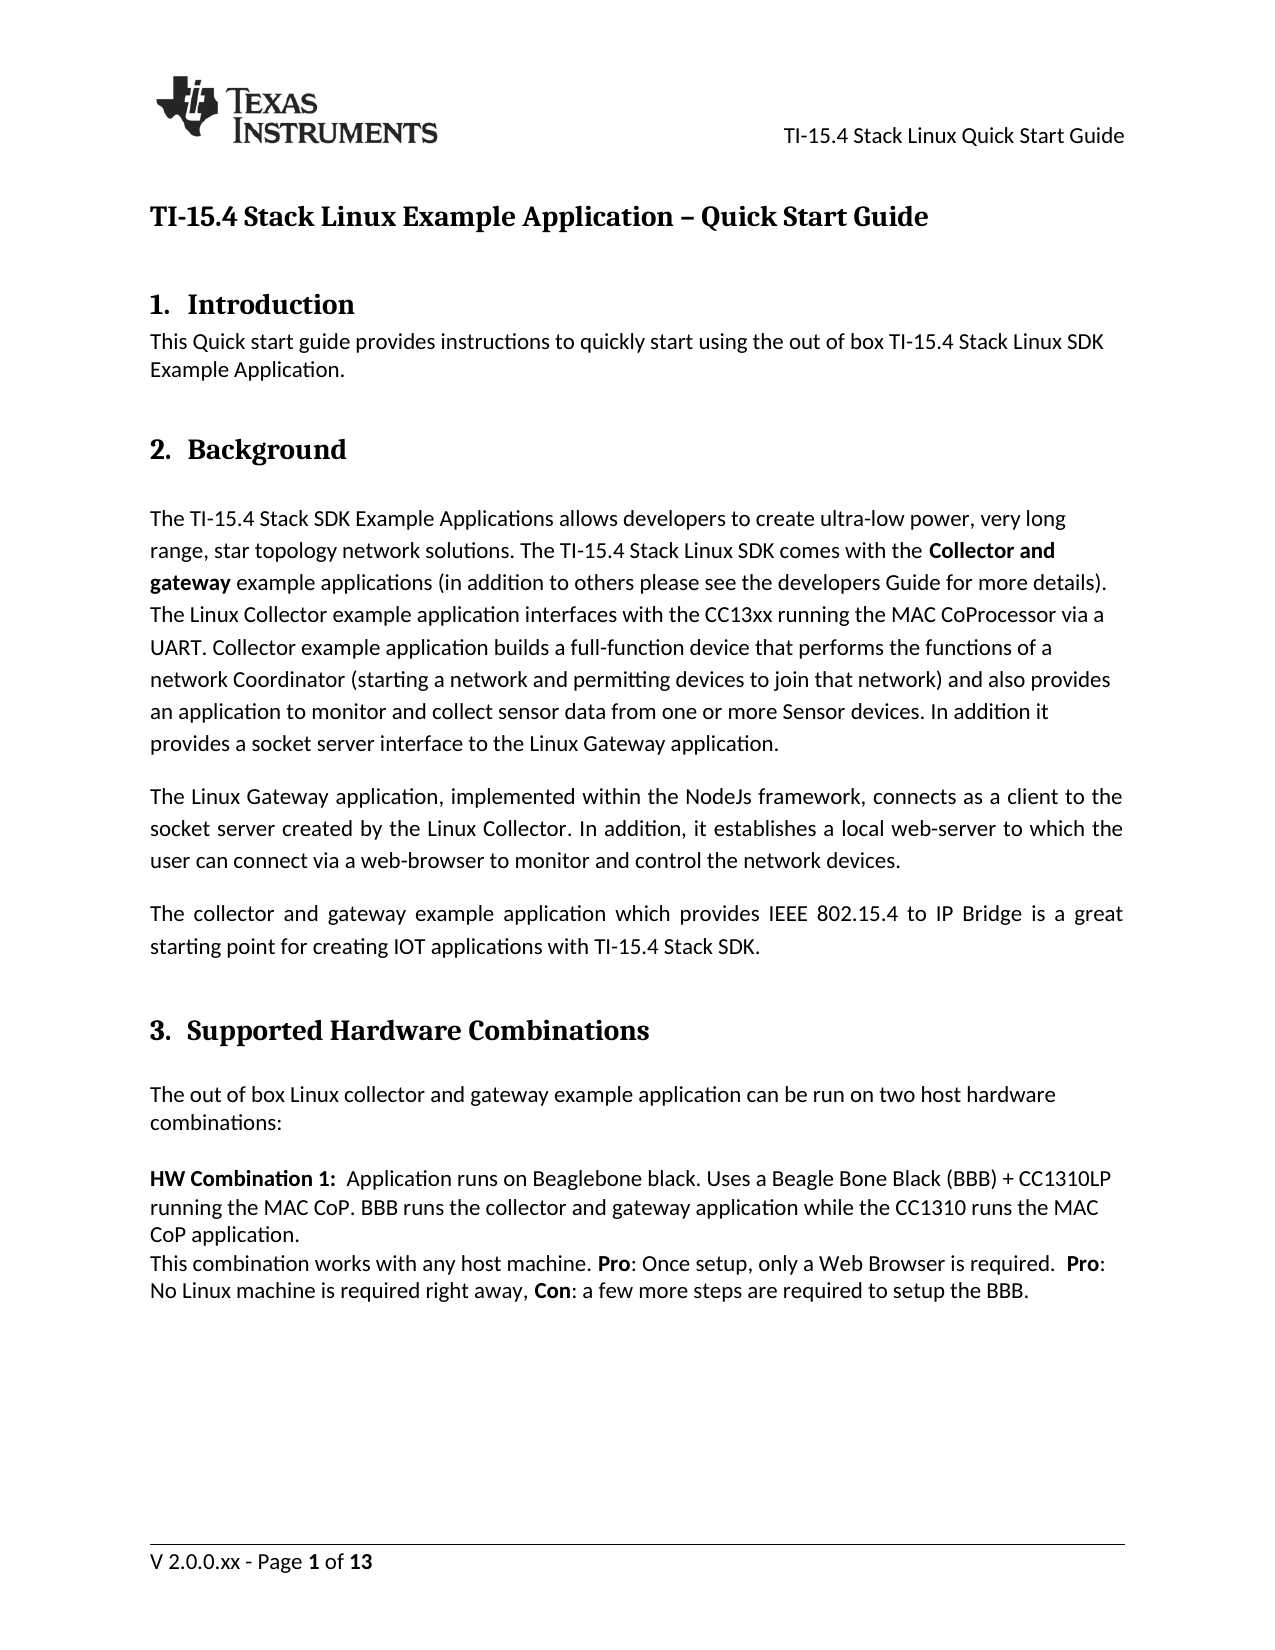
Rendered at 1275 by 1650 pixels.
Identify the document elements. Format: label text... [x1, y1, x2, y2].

text HW Combination 1: Application runs on Beaglebone black. Uses a Beagle Bone Black (BBB) + CC1310LP running the MAC CoP. BBB runs the collector and gateway application while the CC1310 runs the MAC CoP application. [150, 1164, 1125, 1249]
subtitle Introduction [150, 288, 1125, 322]
subtitle Background [150, 433, 1125, 467]
subtitle TI-15.4 Stack Linux Example Application – Quick Start Guide [150, 200, 1125, 233]
text The TI-15.4 Stack SDK Example Applications allows developers to create ultra-low power, very long range, star topology network solutions. The TI-15.4 Stack Linux SDK comes with the Collector and gateway example applications (in addition to others please see the developers Guide for more details). The Linux Collector example application interfaces with the CC13xx running the MAC CoProcessor via a UART. Collector example application builds a full-function device that performs the functions of a network Coordinator (starting a network and permitting devices to join that network) and also provides an application to monitor and collect sensor data from one or more Sensor devices. In addition it provides a socket server interface to the Linux Gateway application. [150, 504, 1125, 757]
text The out of box Linux collector and gateway example application can be run on two host hardware combinations: [150, 1081, 1125, 1137]
text This combination works with any host machine. Pro: Once setup, only a Web Browser is required. Pro: No Linux machine is required right away, Con: a few more steps are required to setup the BBB. [150, 1249, 1125, 1305]
text This Quick start guide provides instructions to quickly start using the out of box TI-15.4 Stack Linux SDK Example Application. [150, 327, 1125, 383]
text The Linux Gateway application, implemented within the NodeJs framework, connects as a client to the socket server created by the Linux Collector. In addition, it establishes a local web-server to which the user can connect via a web-browser to monitor and control the network devices. [150, 782, 1125, 874]
subtitle Supported Hardware Combinations [150, 1014, 1125, 1047]
text The collector and gateway example application which provides IEEE 802.15.4 to IP Bridge is a great starting point for creating IOT applications with TI-15.4 Stack SDK. [150, 899, 1125, 960]
